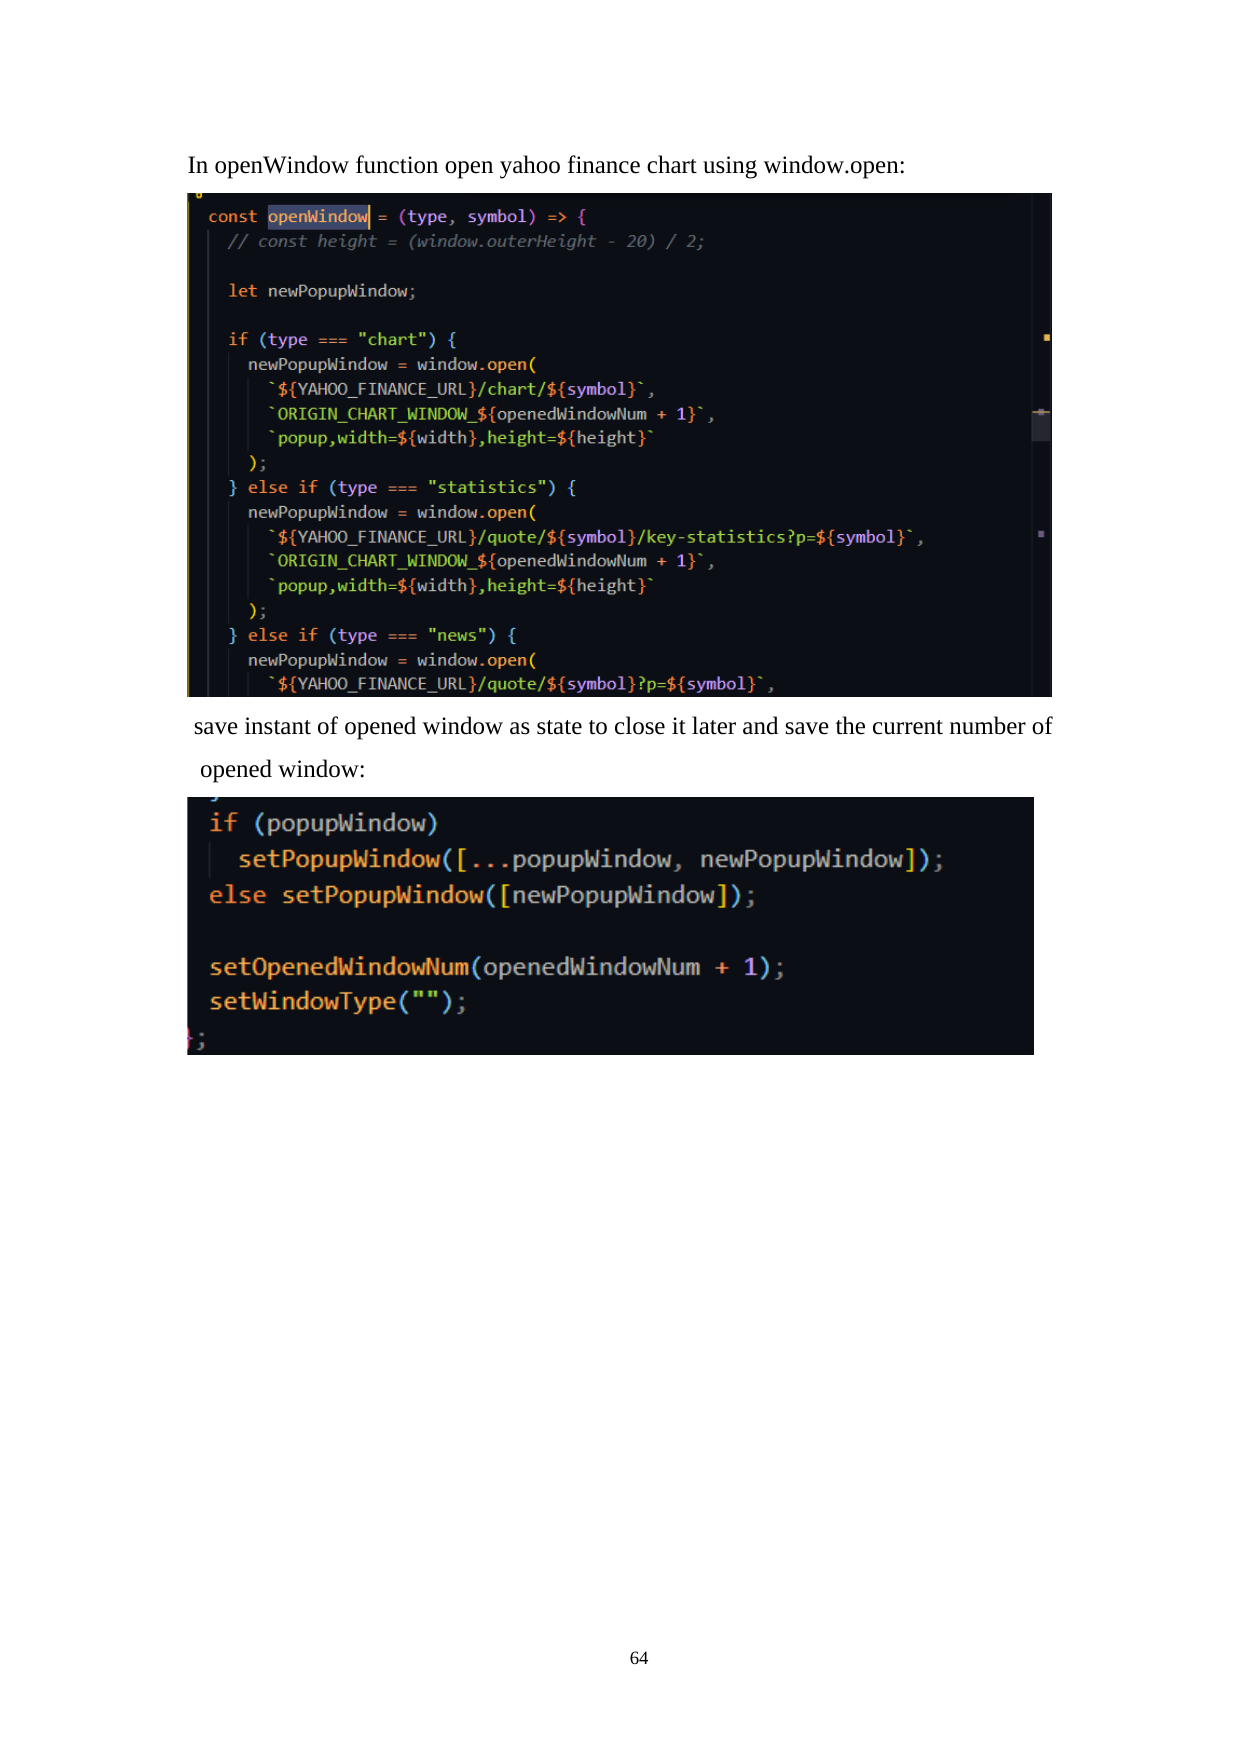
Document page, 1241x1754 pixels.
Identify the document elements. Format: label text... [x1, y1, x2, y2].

list save instant of opened window as state to close it later and save the current number of opened window: [187, 711, 1053, 783]
picture [187, 797, 1034, 1055]
list In openWindow function open yahoo finance chart using window.open: [187, 150, 1053, 179]
picture [187, 193, 1052, 697]
